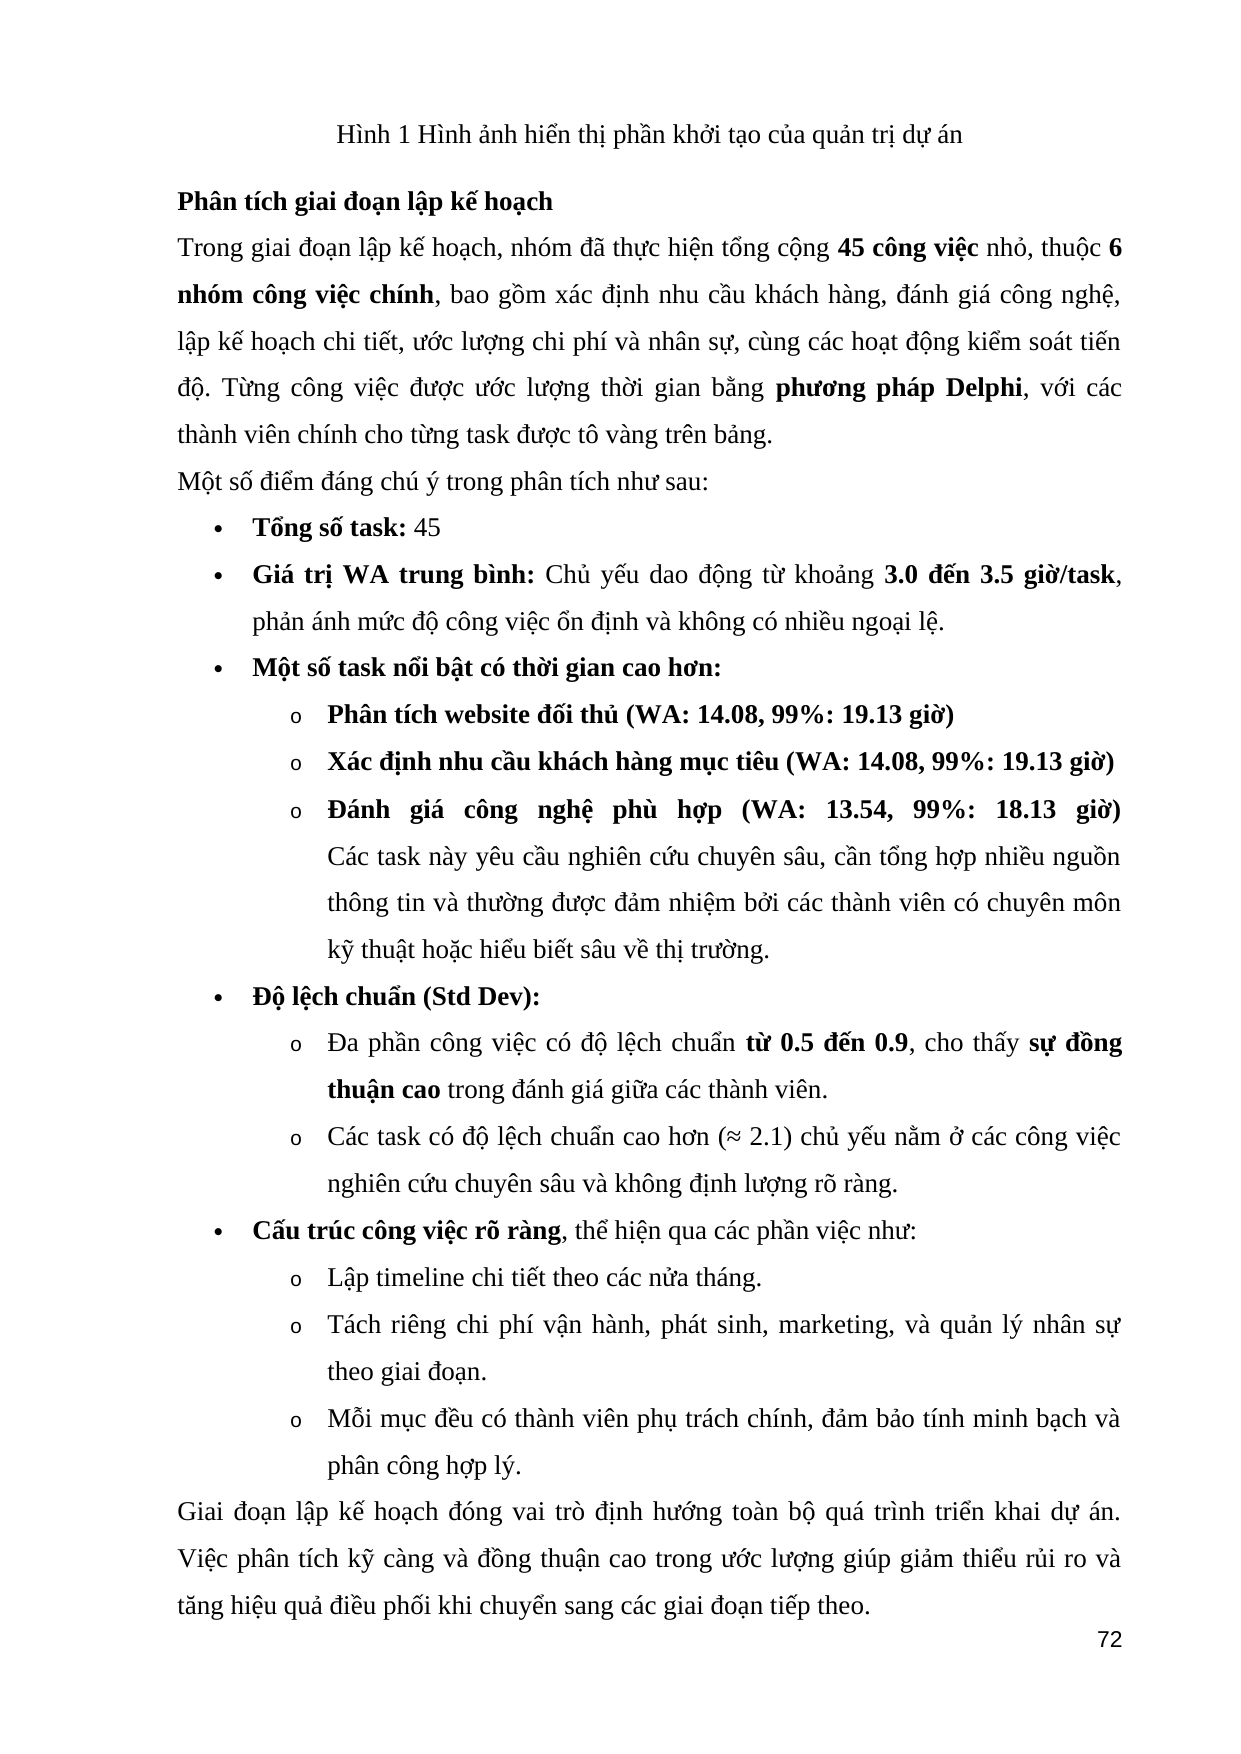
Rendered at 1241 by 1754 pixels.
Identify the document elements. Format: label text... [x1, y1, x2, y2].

list Phân tích website đối thủ (WA: 14.08, 99%: 19.13 giờ) [289, 698, 1122, 730]
list Đa phần công việc có độ lệch chuẩn từ 0.5 đến 0.9, cho thấy sự đồng thuận cao trong đánh giá giữa các thành viên. [289, 1027, 1122, 1105]
list Các task có độ lệch chuẩn cao hơn (≈ 2.1) chủ yếu nằm ở các công việc nghiên cứu chuyên sâu và không định lượng rõ ràng. [289, 1120, 1122, 1198]
list Tổng số task: 45 [214, 512, 1122, 543]
list Đánh giá công nghệ phù hợp (WA: 13.54, 99%: 18.13 giờ) Các task này yêu cầu nghiên cứu chuyên sâu, cần tổng hợp nhiều nguồn thông tin và thường được đảm nhiệm bởi các thành viên có chuyên môn kỹ thuật hoặc hiểu biết sâu về thị trường. [289, 793, 1122, 964]
list Xác định nhu cầu khách hàng mục tiêu (WA: 14.08, 99%: 19.13 giờ) [289, 746, 1122, 777]
list Giá trị WA trung bình: Chủ yếu dao động từ khoảng 3.0 đến 3.5 giờ/task, phản ánh mức độ công việc ổn định và không có nhiều ngoại lệ. [214, 558, 1122, 636]
list Một số task nổi bật có thời gian cao hơn: [214, 652, 1122, 683]
list Tách riêng chi phí vận hành, phát sinh, marketing, và quản lý nhân sự theo giai đoạn. [289, 1308, 1122, 1386]
text Giai đoạn lập kế hoạch đóng vai trò định hướng toàn bộ quá trình triển khai dự án. Việc phân tích kỹ càng và đồng thuận cao trong ước lượng giúp giảm thiểu rủi ro và tăng hiệu quả điều phối khi chuyển sang các giai đoạn tiếp theo. [177, 1496, 1122, 1620]
list Cấu trúc công việc rõ ràng, thể hiện qua các phần việc như: [214, 1214, 1122, 1245]
text Một số điểm đáng chú ý trong phân tích như sau: [177, 465, 1122, 496]
text Hình 1 Hình ảnh hiển thị phần khởi tạo của quản trị dự án [177, 118, 1122, 149]
text Phân tích giai đoạn lập kế hoạch [177, 185, 1122, 216]
list Độ lệch chuẩn (Std Dev): [214, 980, 1122, 1011]
list Lập timeline chi tiết theo các nửa tháng. [289, 1261, 1122, 1292]
list Mỗi mục đều có thành viên phụ trách chính, đảm bảo tính minh bạch và phân công hợp lý. [289, 1402, 1122, 1480]
text Trong giai đoạn lập kế hoạch, nhóm đã thực hiện tổng cộng 45 công việc nhỏ, thuộc 6 nhóm công việc chính, bao gồm xác định nhu cầu khách hàng, đánh giá công nghệ, lập kế hoạch chi tiết, ước lượng chi phí và nhân sự, cùng các hoạt động kiểm soát tiến độ. Từng công việc được ước lượng thời gian bằng phương pháp Delphi, với các thành viên chính cho từng task được tô vàng trên bảng. [177, 232, 1122, 449]
